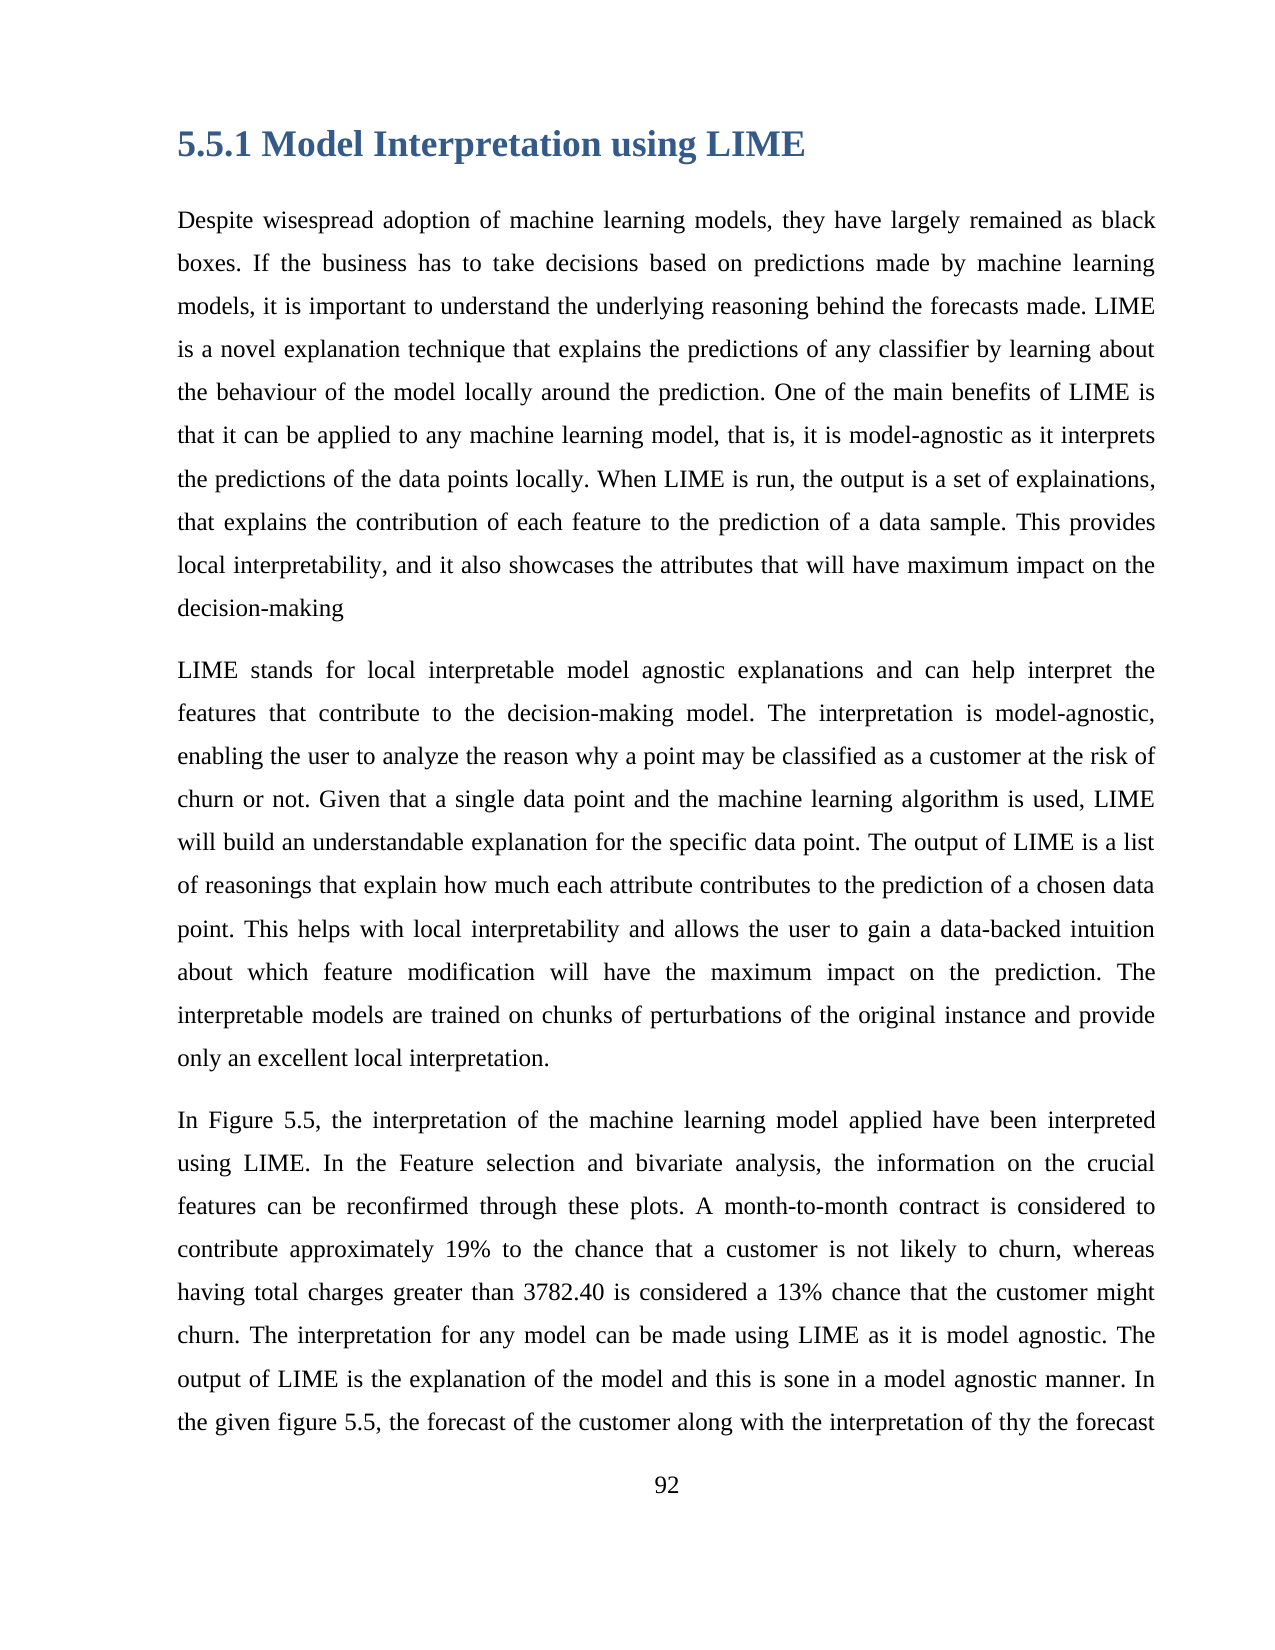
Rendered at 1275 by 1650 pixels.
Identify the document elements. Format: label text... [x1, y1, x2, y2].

subtitle 5.5.1 Model Interpretation using LIME [177, 121, 1156, 164]
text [177, 1105, 1156, 1436]
text Despite wisespread adoption of machine learning models, they have largely remained as black boxes. If the business has to take decisions based on predictions made by machine learning models, it is important to understand the underlying reasoning behind the forecasts made. LIME is a novel explanation technique that explains the predictions of any classifier by learning about the behaviour of the model locally around the prediction. One of the main benefits of LIME is that it can be applied to any machine learning model, that is, it is model-agnostic as it interprets the predictions of the data points locally. When LIME is run, the output is a set of explainations, that explains the contribution of each feature to the prediction of a data sample. This provides local interpretability, and it also showcases the attributes that will have maximum impact on the decision-making [177, 205, 1156, 622]
text LIME stands for local interpretable model agnostic explanations and can help interpret the features that contribute to the decision-making model. The interpretation is model-agnostic, enabling the user to analyze the reason why a point may be classified as a customer at the risk of churn or not. Given that a single data point and the machine learning algorithm is used, LIME will build an understandable explanation for the specific data point. The output of LIME is a list of reasonings that explain how much each attribute contributes to the prediction of a chosen data point. This helps with local interpretability and allows the user to gain a data-backed intuition about which feature modification will have the maximum impact on the prediction. The interpretable models are trained on chunks of perturbations of the original instance and provide only an excellent local interpretation. [177, 655, 1156, 1072]
